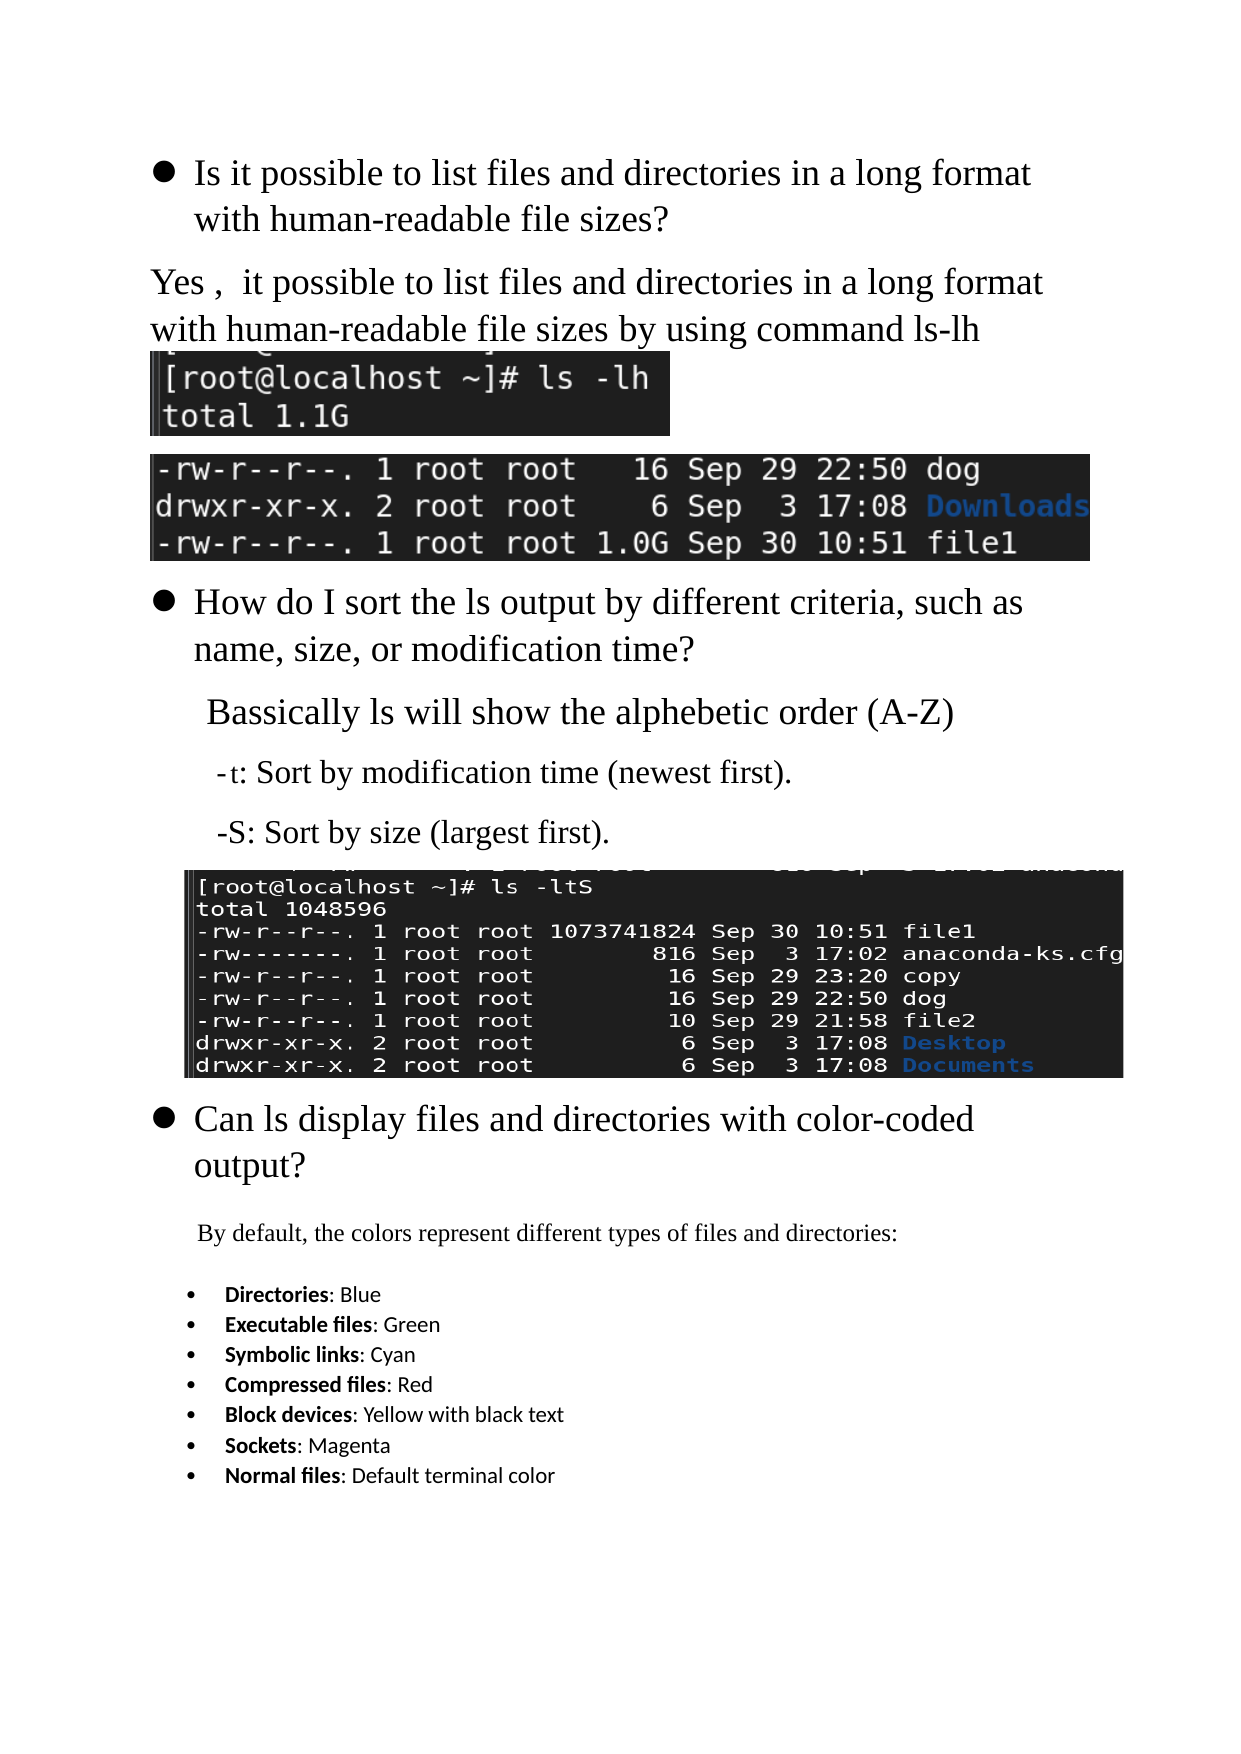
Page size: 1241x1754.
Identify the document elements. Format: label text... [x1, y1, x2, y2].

list Executable files: Green [187, 1310, 1090, 1338]
text -t: Sort by modification time (newest first). [150, 753, 1090, 792]
picture [184, 870, 1124, 1078]
list How do I sort the ls output by different criteria, such as name, size, or modification time? [150, 579, 1090, 669]
list Bassically ls will show the alphebetic order (A-Z) [150, 689, 1090, 732]
list Compressed files: Red [187, 1370, 1090, 1398]
text -S: Sort by size (largest first). [150, 813, 1090, 851]
list Symbolic links: Cyan [187, 1340, 1090, 1368]
list Sockets: Magenta [187, 1431, 1090, 1459]
list Can ls display files and directories with color-coded output? [150, 1096, 1090, 1186]
list Directories: Blue [187, 1280, 1090, 1308]
list Block devices: Yellow with black text [187, 1401, 1090, 1429]
list Is it possible to list files and directories in a long format with human-readable file sizes? [150, 150, 1090, 240]
text By default, the colors represent different types of files and directories: [150, 1218, 1090, 1247]
picture [150, 351, 670, 436]
list Normal files: Default terminal color [187, 1461, 1090, 1489]
picture [150, 454, 1090, 561]
